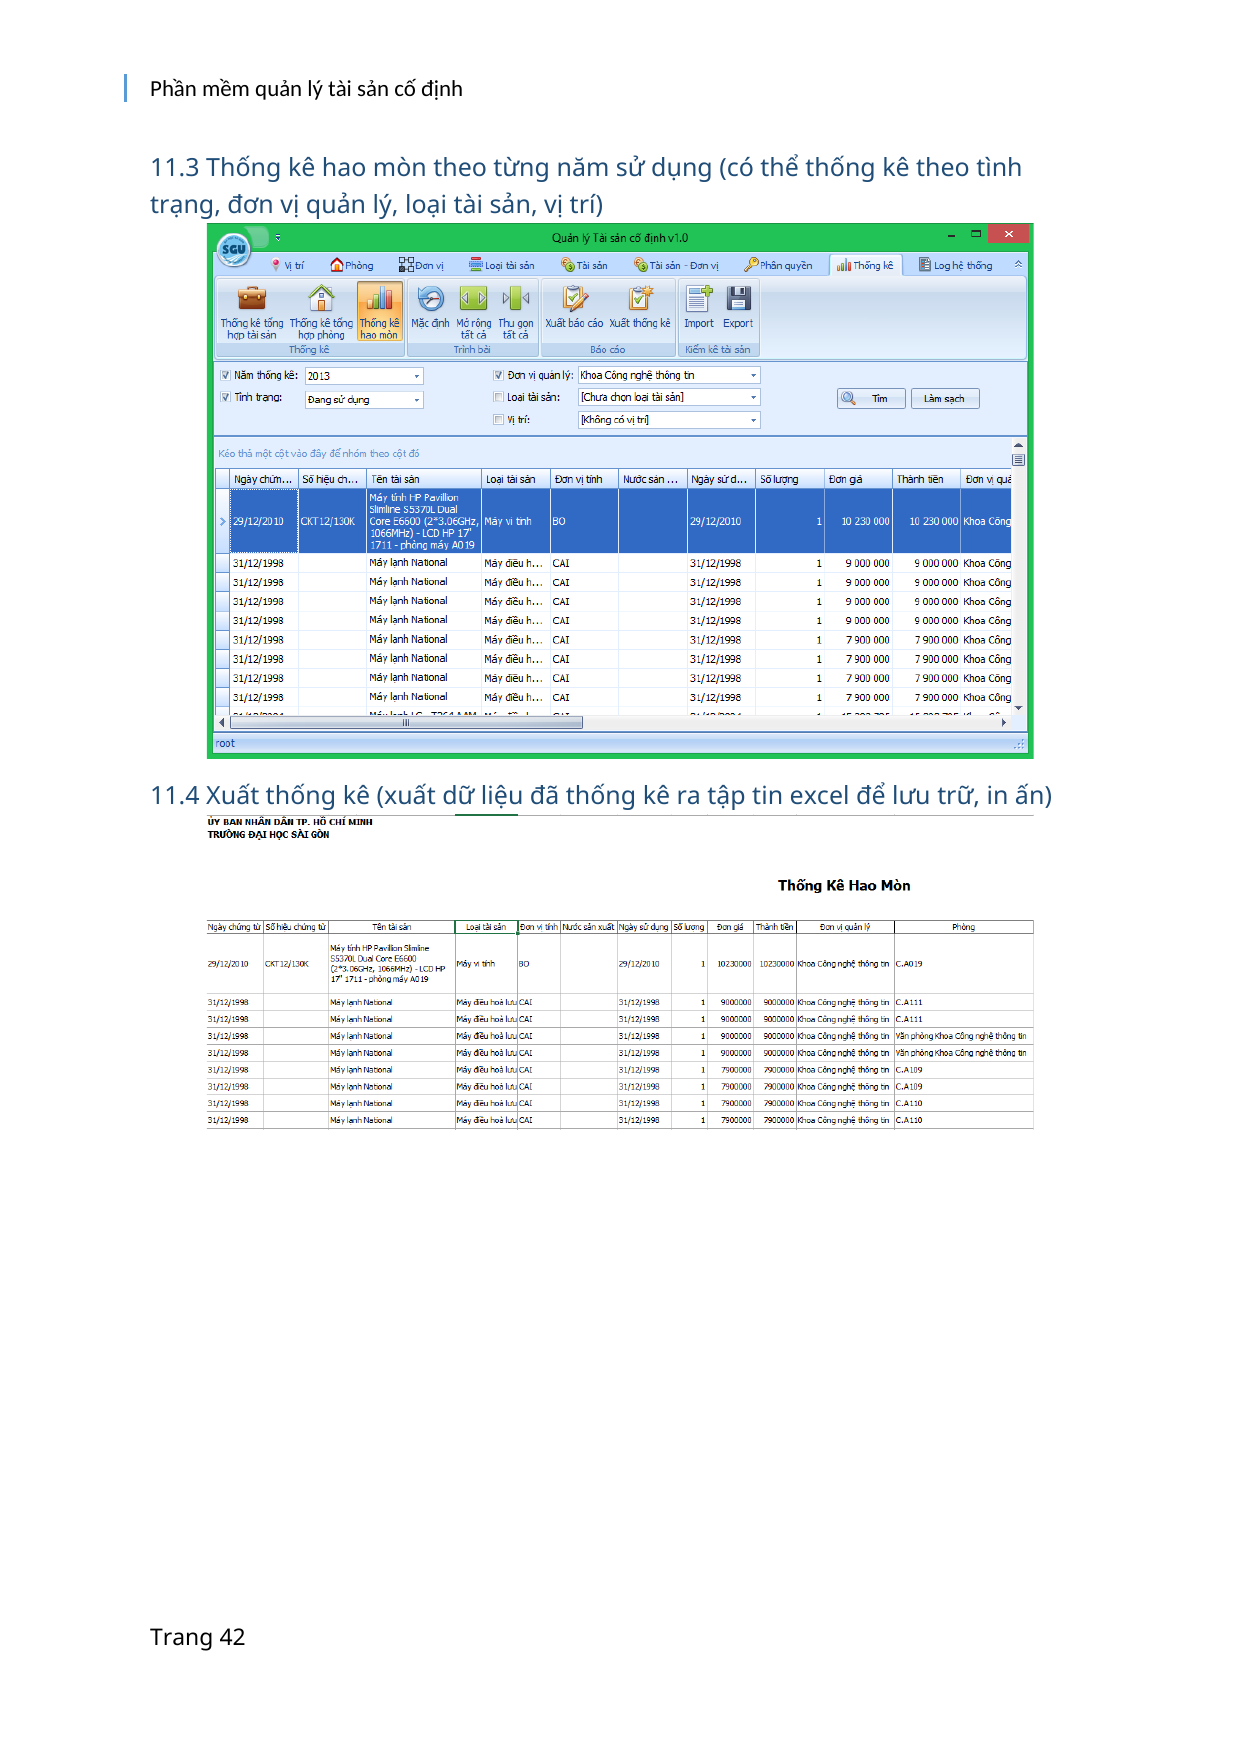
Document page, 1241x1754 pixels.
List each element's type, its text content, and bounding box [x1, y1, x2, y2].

subtitle 11.4 Xuất thống kê (xuất dữ liệu đã thống kê ra tập tin excel để lưu trữ, in ấn) [150, 777, 1090, 811]
subtitle 11.3 Thống kê hao mòn theo từng năm sử dụng (có thể thống kê theo tình trạng, đơn vị quản lý, loại tài sản, vị trí) [150, 150, 1090, 221]
picture [206, 223, 1034, 759]
picture [206, 814, 1034, 1130]
